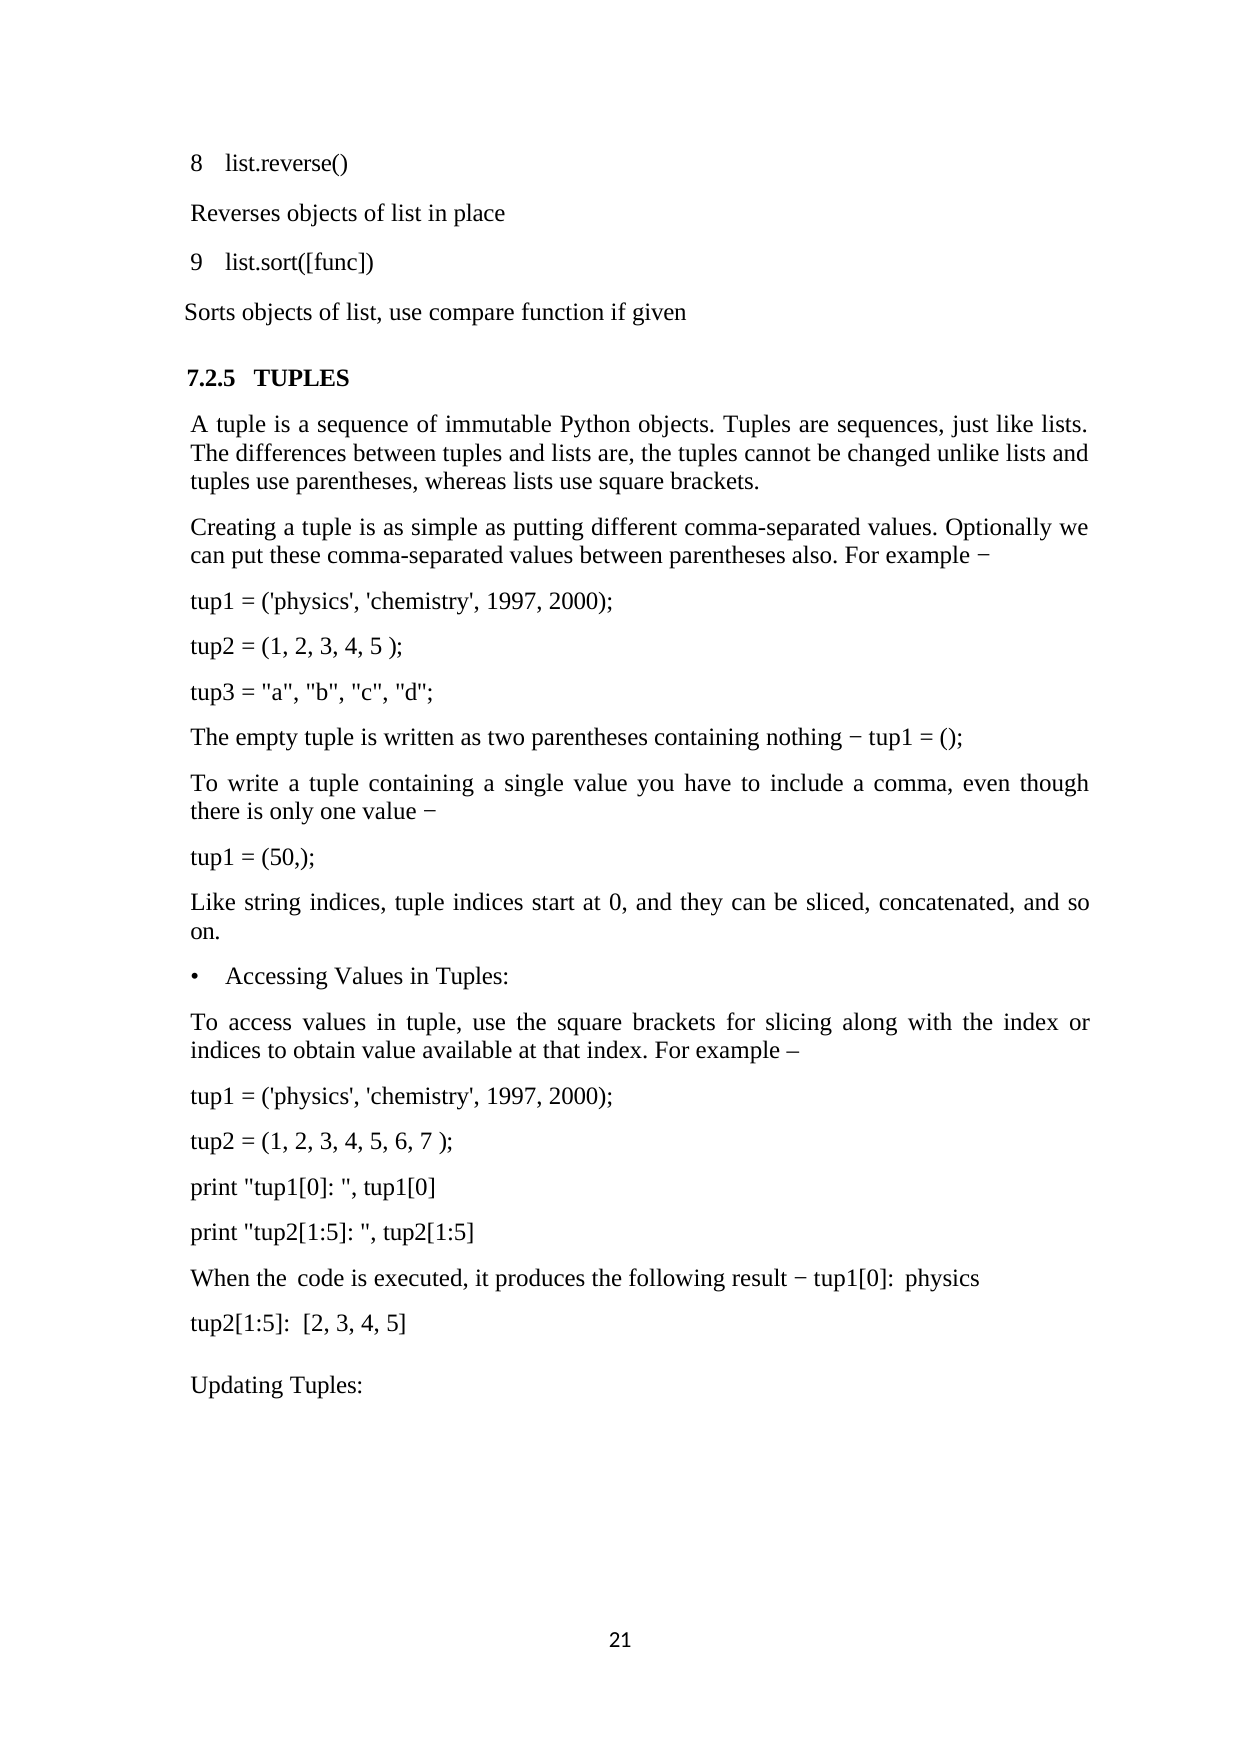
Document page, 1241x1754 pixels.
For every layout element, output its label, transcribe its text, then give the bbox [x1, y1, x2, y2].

text To write a tuple containing a single value you have to include a comma, even though there is only one value − [190, 768, 1090, 825]
text To access values in tuple, use the square brackets for slicing along with the index or indices to obtain value available at that index. For example – [190, 1007, 1090, 1064]
text print "tup2[1:5]: ", tup2[1:5] [190, 1217, 1090, 1246]
text Creating a tuple is as simple as putting different comma-separated values. Optionally we can put these comma-separated values between parentheses also. For example − [190, 512, 1090, 569]
list Accessing Values in Tuples: [190, 961, 1090, 990]
text print "tup1[0]: ", tup1[0] [190, 1172, 1090, 1201]
text tup2 = (1, 2, 3, 4, 5 ); [190, 631, 1090, 660]
text The empty tuple is written as two parentheses containing nothing − tup1 = (); [190, 722, 1090, 751]
text Updating Tuples: [190, 1370, 1090, 1399]
list list.sort([func]) [190, 247, 1090, 276]
text tup2[1:5]: [2, 3, 4, 5] [190, 1308, 1090, 1337]
text tup3 = "a", "b", "c", "d"; [190, 677, 1090, 706]
text When the code is executed, it produces the following result − tup1[0]: physics [190, 1263, 1090, 1291]
subtitle 7.2.5 TUPLES [150, 363, 1226, 392]
text Reverses objects of list in place [115, 198, 1090, 227]
text tup1 = ('physics', 'chemistry', 1997, 2000); [190, 1081, 1090, 1110]
text tup1 = (50,); [190, 842, 1090, 871]
text A tuple is a sequence of immutable Python objects. Tuples are sequences, just like lists. The differences between tuples and lists are, the tuples cannot be changed unlike lists and tuples use parentheses, whereas lists use square brackets. [190, 409, 1090, 495]
text Sorts objects of list, use compare function if given [115, 297, 1090, 326]
list list.reverse() [190, 148, 1090, 177]
text tup2 = (1, 2, 3, 4, 5, 6, 7 ); [190, 1126, 1090, 1155]
text tup1 = ('physics', 'chemistry', 1997, 2000); [190, 586, 1090, 615]
text Like string indices, tuple indices start at 0, and they can be sliced, concatenated, and so on. [190, 887, 1090, 945]
